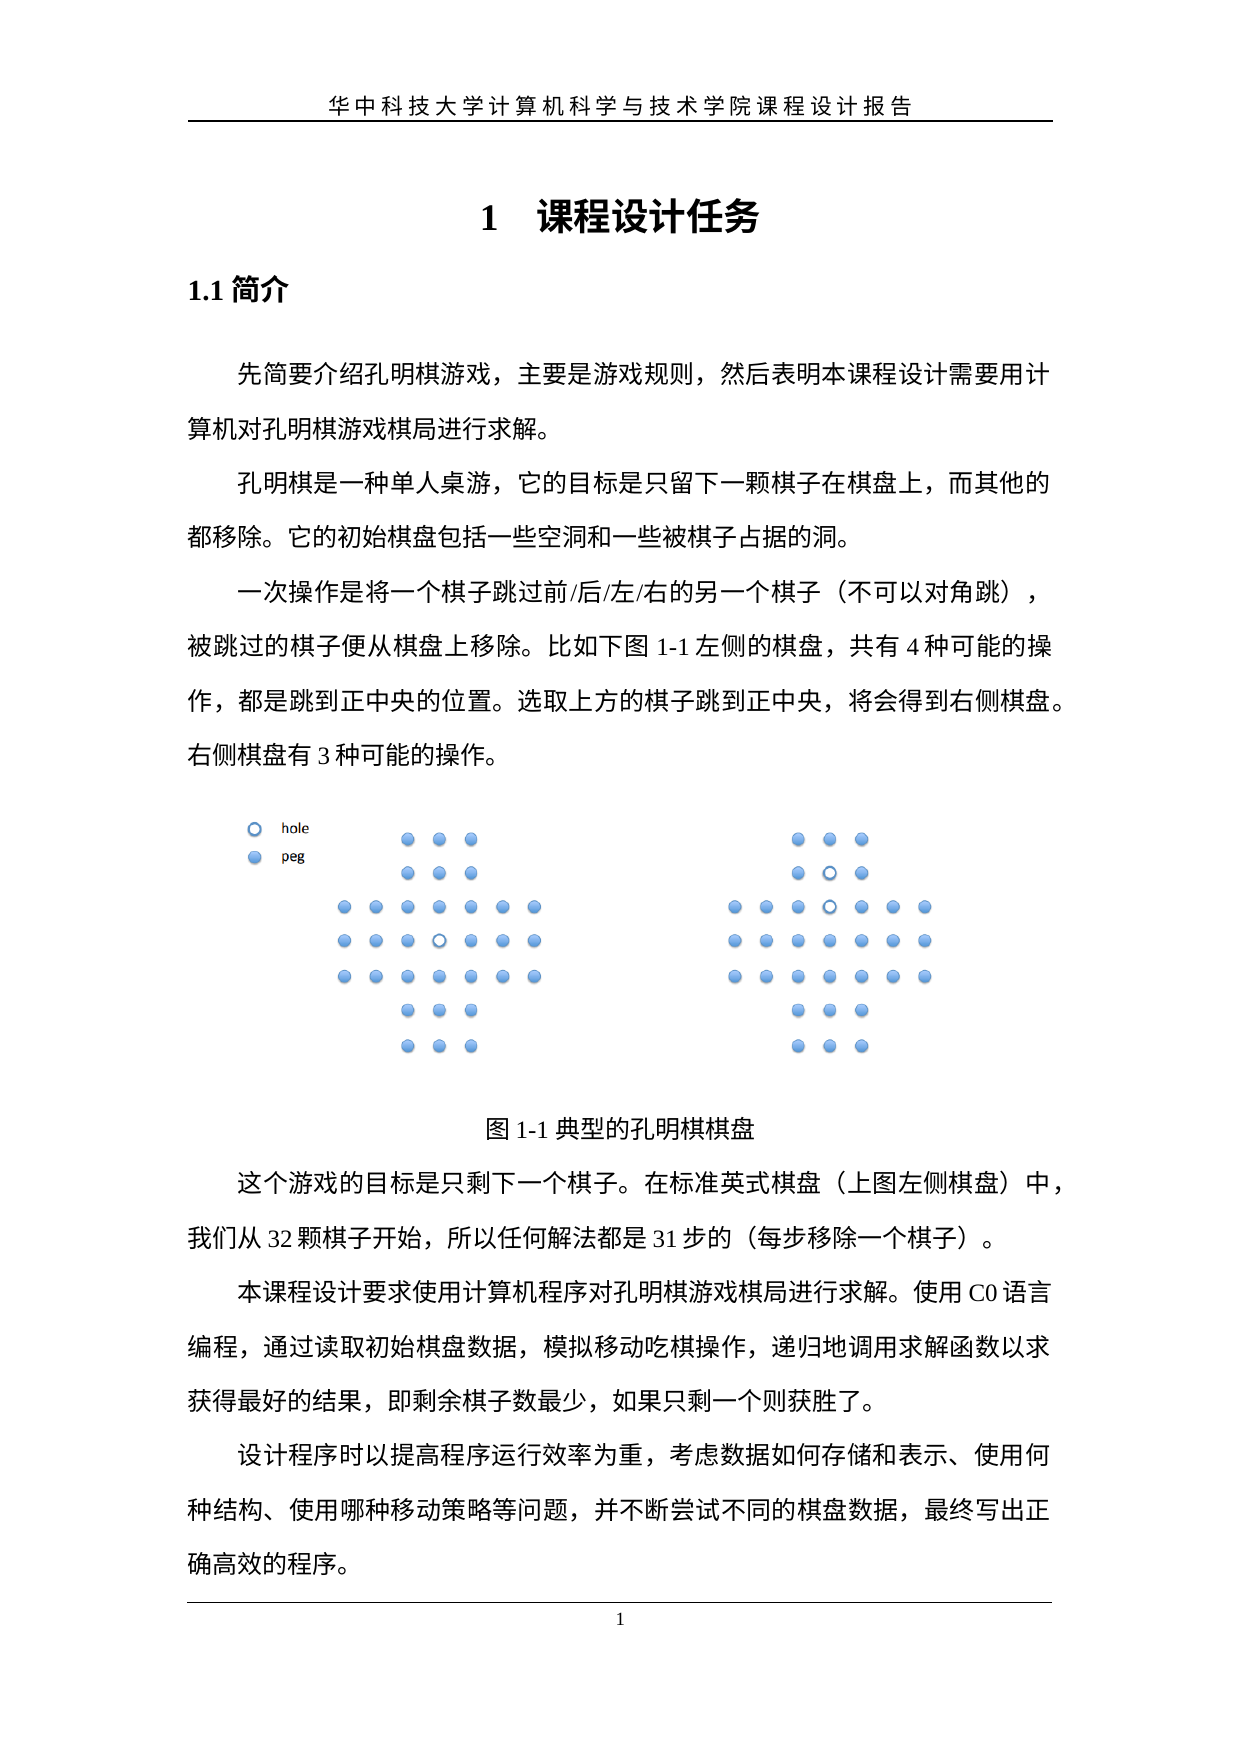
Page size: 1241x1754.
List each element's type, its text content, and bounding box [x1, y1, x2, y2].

text 一次操作是将一个棋子跳过前/后/左/右的另一个棋子（不可以对角跳），被跳过的棋子便从棋盘上移除。比如下图1-1左侧的棋盘，共有4种可能的操作，都是跳到正中央的位置。选取上方的棋子跳到正中央，将会得到右侧棋盘。右侧棋盘有3种可能的操作。 [187, 572, 1053, 772]
text 这个游戏的目标是只剩下一个棋子。在标准英式棋盘（上图左侧棋盘）中，我们从32颗棋子开始，所以任何解法都是31步的（每步移除一个棋子）。 [187, 1164, 1053, 1254]
subtitle 1 课程设计任务 [187, 187, 1053, 241]
picture [222, 789, 1019, 1096]
text 设计程序时以提高程序运行效率为重，考虑数据如何存储和表示、使用何种结构、使用哪种移动策略等问题，并不断尝试不同的棋盘数据，最终写出正确高效的程序。 [187, 1436, 1053, 1581]
subtitle 1.1 简介 [187, 266, 1053, 308]
text 图1-1 典型的孔明棋棋盘 [187, 1109, 1053, 1146]
text 孔明棋是一种单人桌游，它的目标是只留下一颗棋子在棋盘上，而其他的都移除。它的初始棋盘包括一些空洞和一些被棋子占据的洞。 [187, 463, 1053, 554]
text 先简要介绍孔明棋游戏，主要是游戏规则，然后表明本课程设计需要用计算机对孔明棋游戏棋局进行求解。 [187, 355, 1053, 445]
text 本课程设计要求使用计算机程序对孔明棋游戏棋局进行求解。使用C0语言编程，通过读取初始棋盘数据，模拟移动吃棋操作，递归地调用求解函数以求获得最好的结果，即剩余棋子数最少，如果只剩一个则获胜了。 [187, 1273, 1053, 1418]
